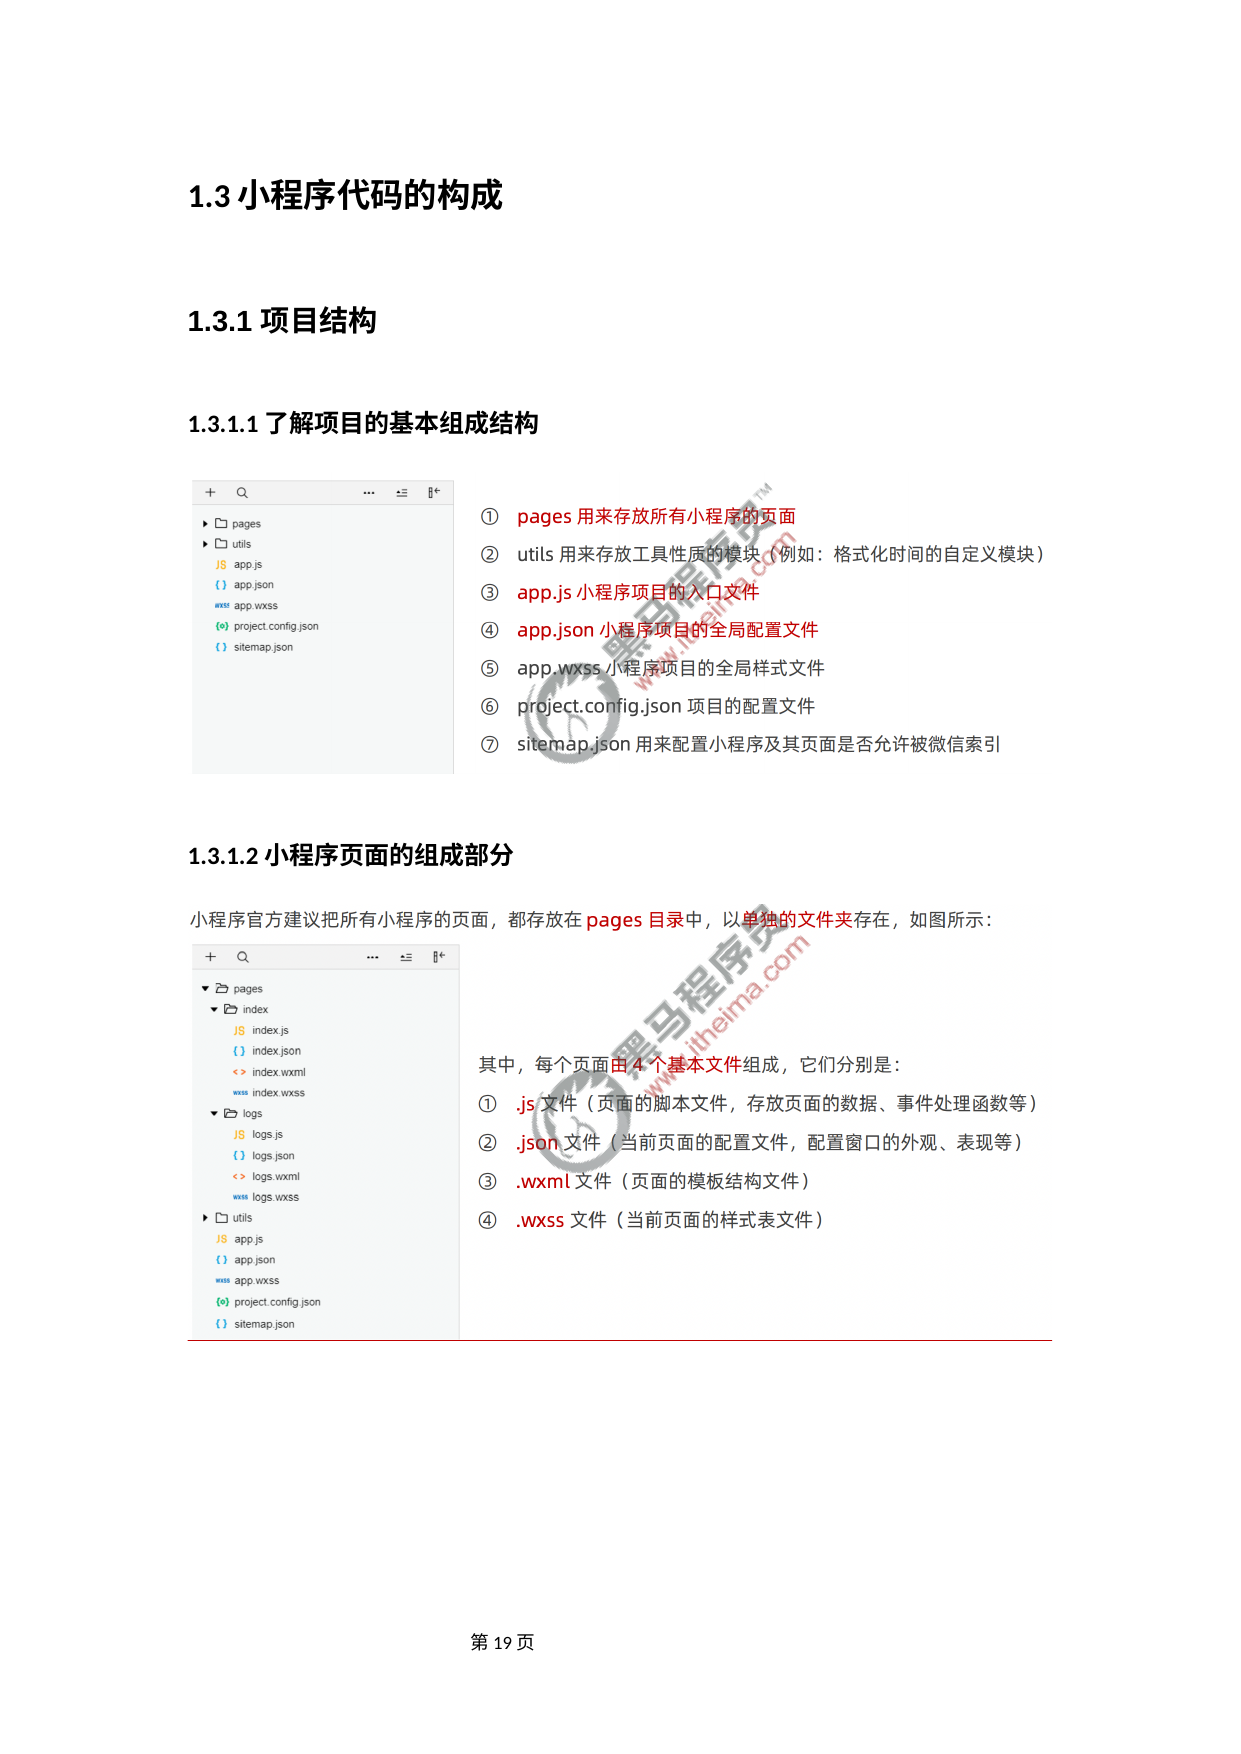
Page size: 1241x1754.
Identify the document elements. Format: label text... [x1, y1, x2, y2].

picture [187, 904, 1053, 1341]
subtitle 1.3.1.2 小程序页面的组成部分 [187, 822, 1053, 887]
subtitle 1.3.1.1 了解项目的基本组成结构 [187, 390, 1053, 455]
subtitle 1.3.1 项目结构 [187, 287, 1053, 352]
picture [187, 472, 1053, 774]
subtitle 1.3小程序代码的构成 [187, 162, 1053, 227]
